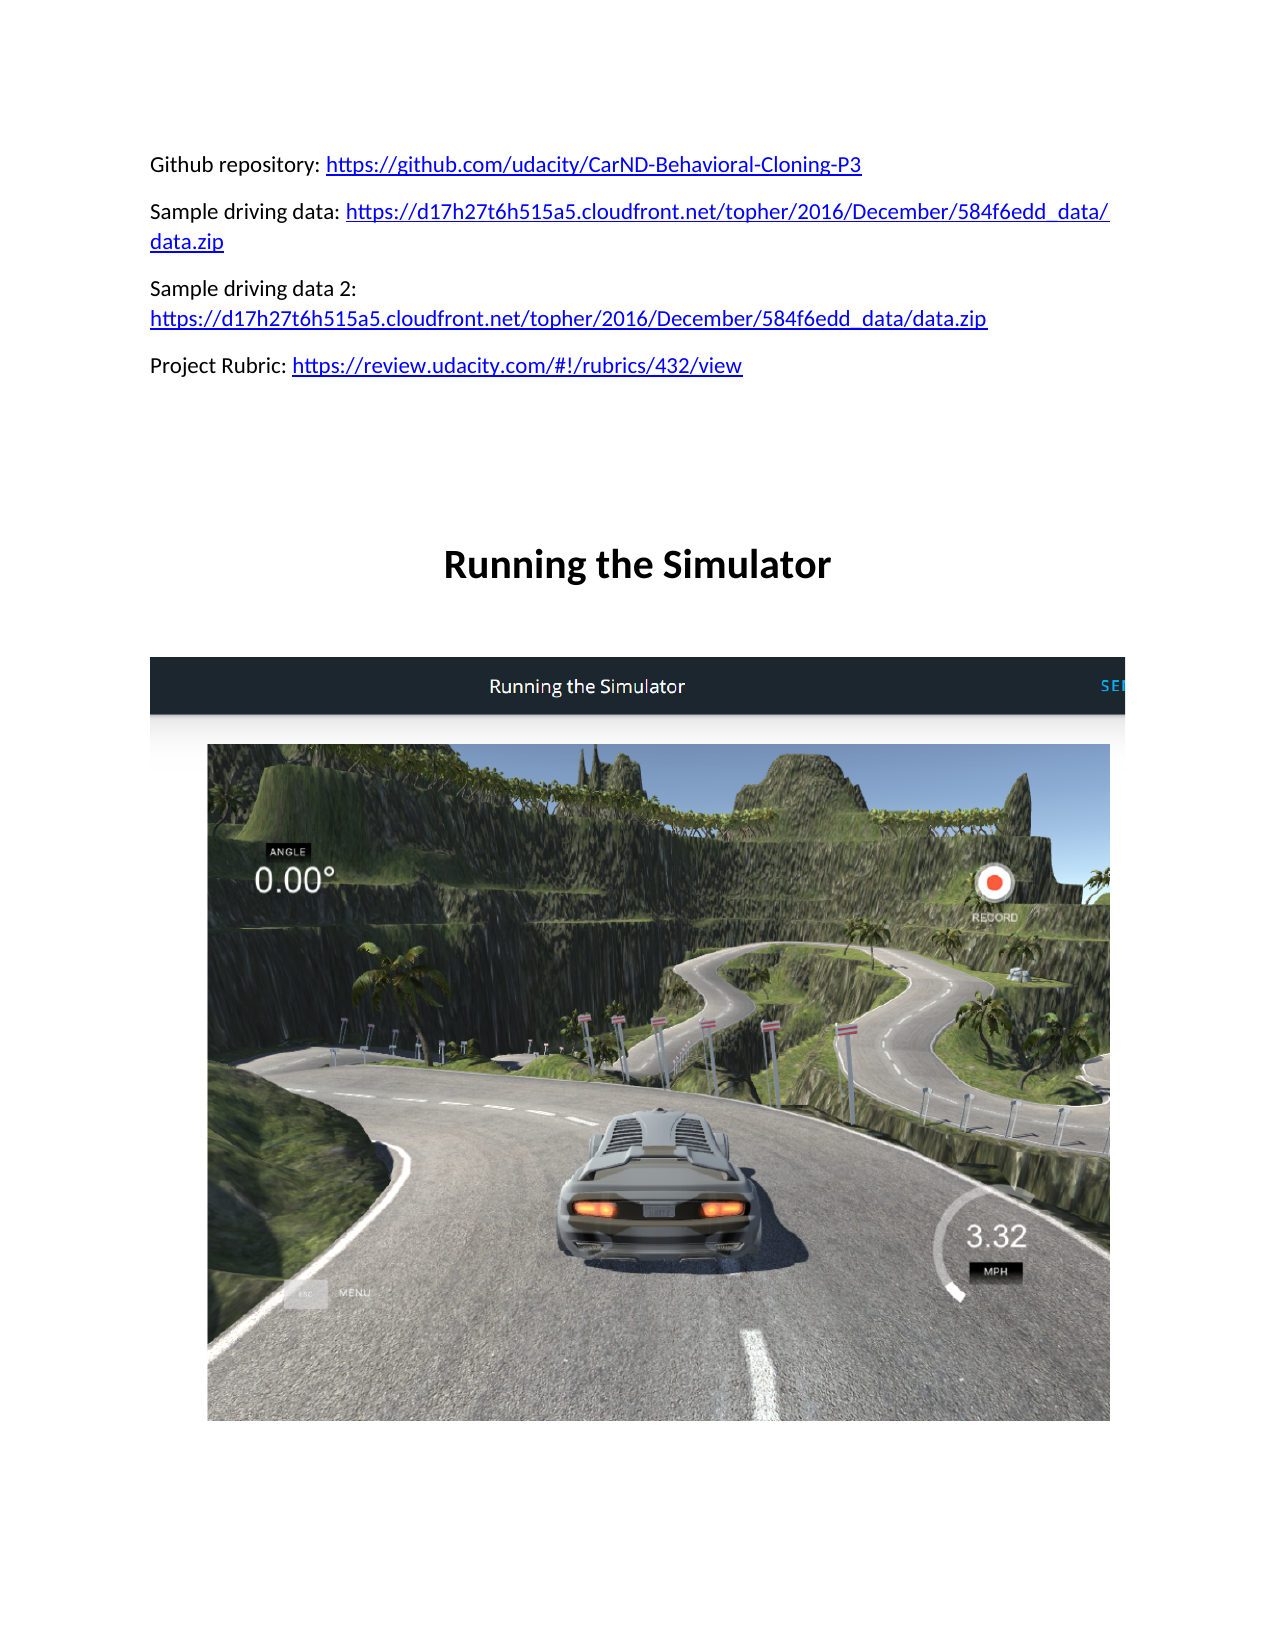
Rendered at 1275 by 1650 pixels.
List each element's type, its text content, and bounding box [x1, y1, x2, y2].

text Sample driving data 2: https://d17h27t6h515a5.cloudfront.net/topher/2016/December/584f6edd_data/data.zip [150, 274, 1125, 332]
text Running the Simulator [150, 538, 1125, 589]
text Sample driving data: https://d17h27t6h515a5.cloudfront.net/topher/2016/December/584f6edd_data/data.zip [150, 197, 1125, 255]
picture [150, 657, 1125, 1431]
text Project Rubric: https://review.udacity.com/#!/rubrics/432/view [150, 351, 1125, 379]
text Github repository: https://github.com/udacity/CarND-Behavioral-Cloning-P3 [150, 150, 1125, 178]
